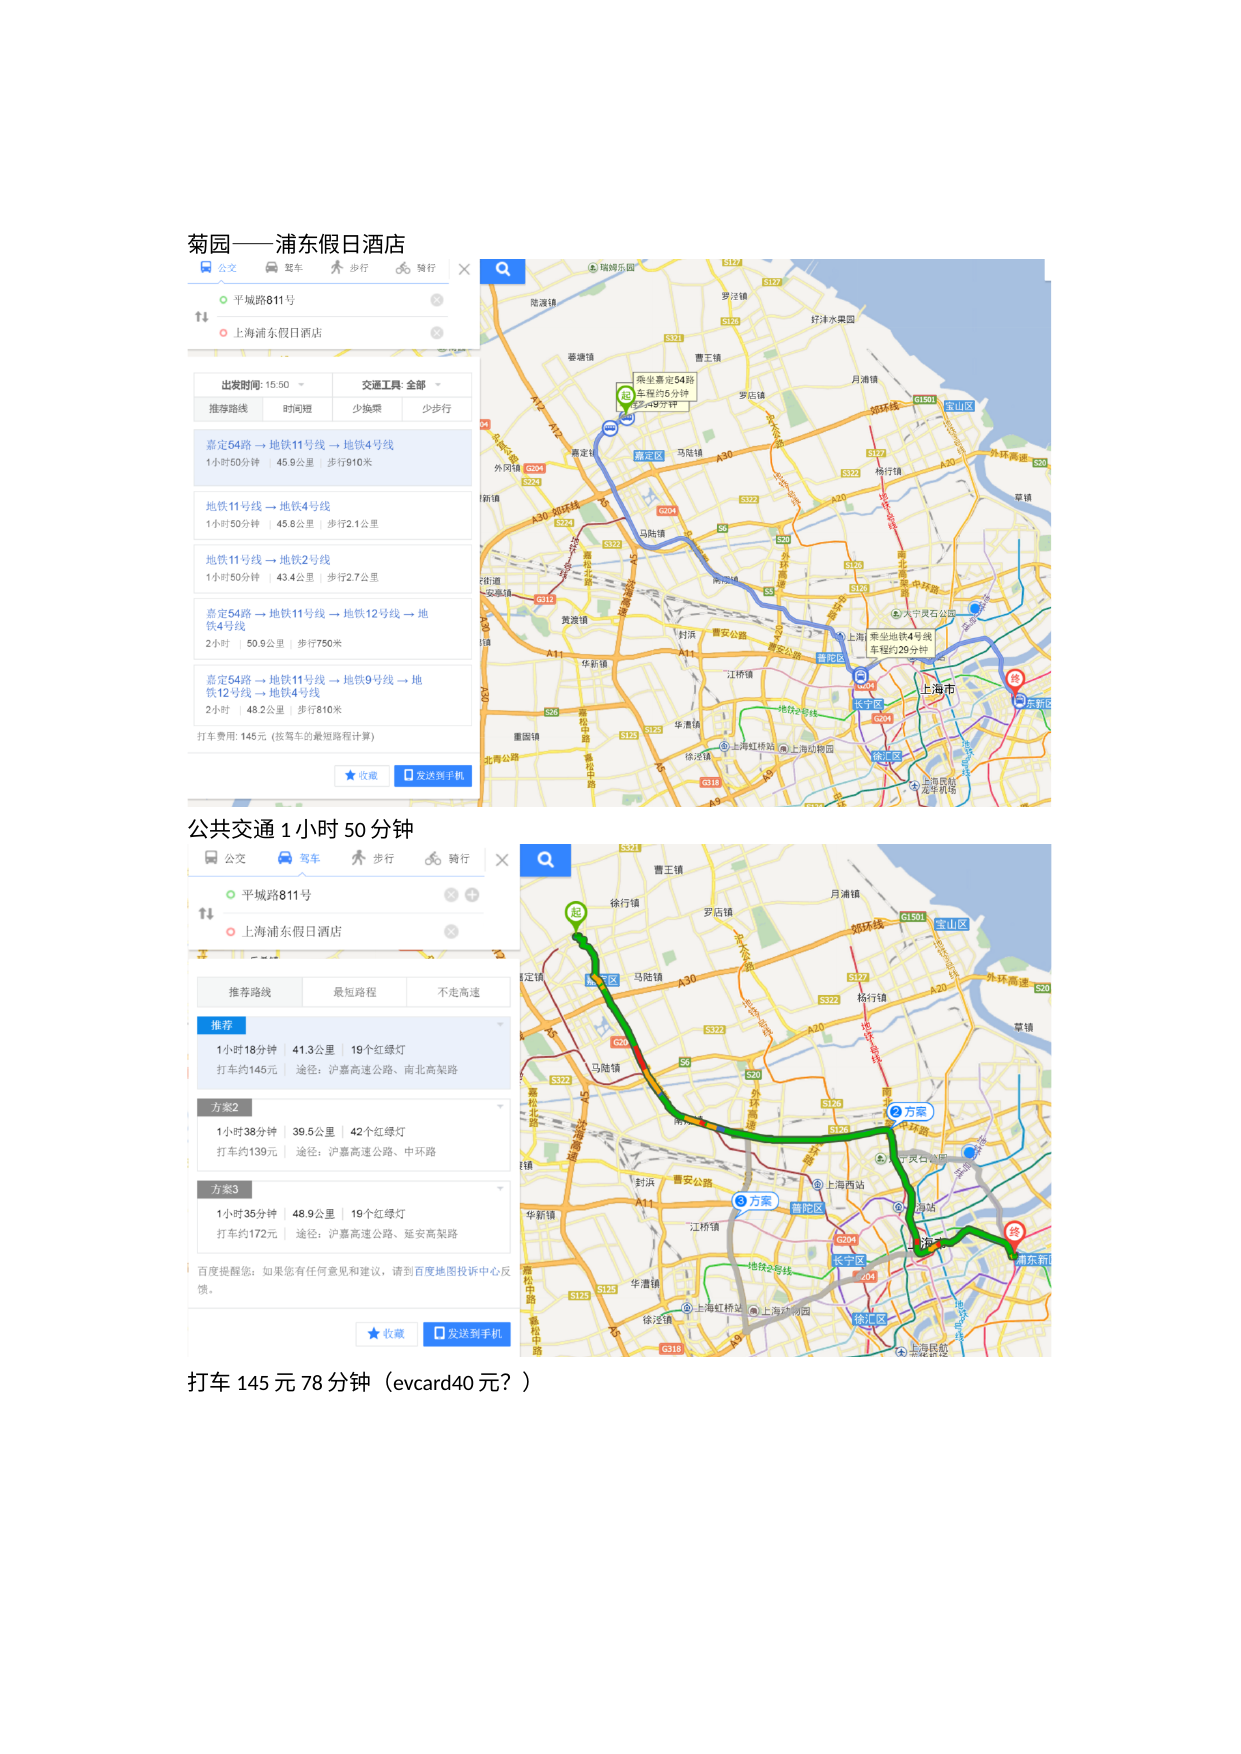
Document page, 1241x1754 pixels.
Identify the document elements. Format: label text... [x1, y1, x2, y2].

picture [187, 259, 1052, 807]
text 菊园——浦东假日酒店 [187, 227, 1053, 259]
text 公共交通 1小时50分钟 [187, 812, 1053, 844]
picture [187, 844, 1052, 1357]
